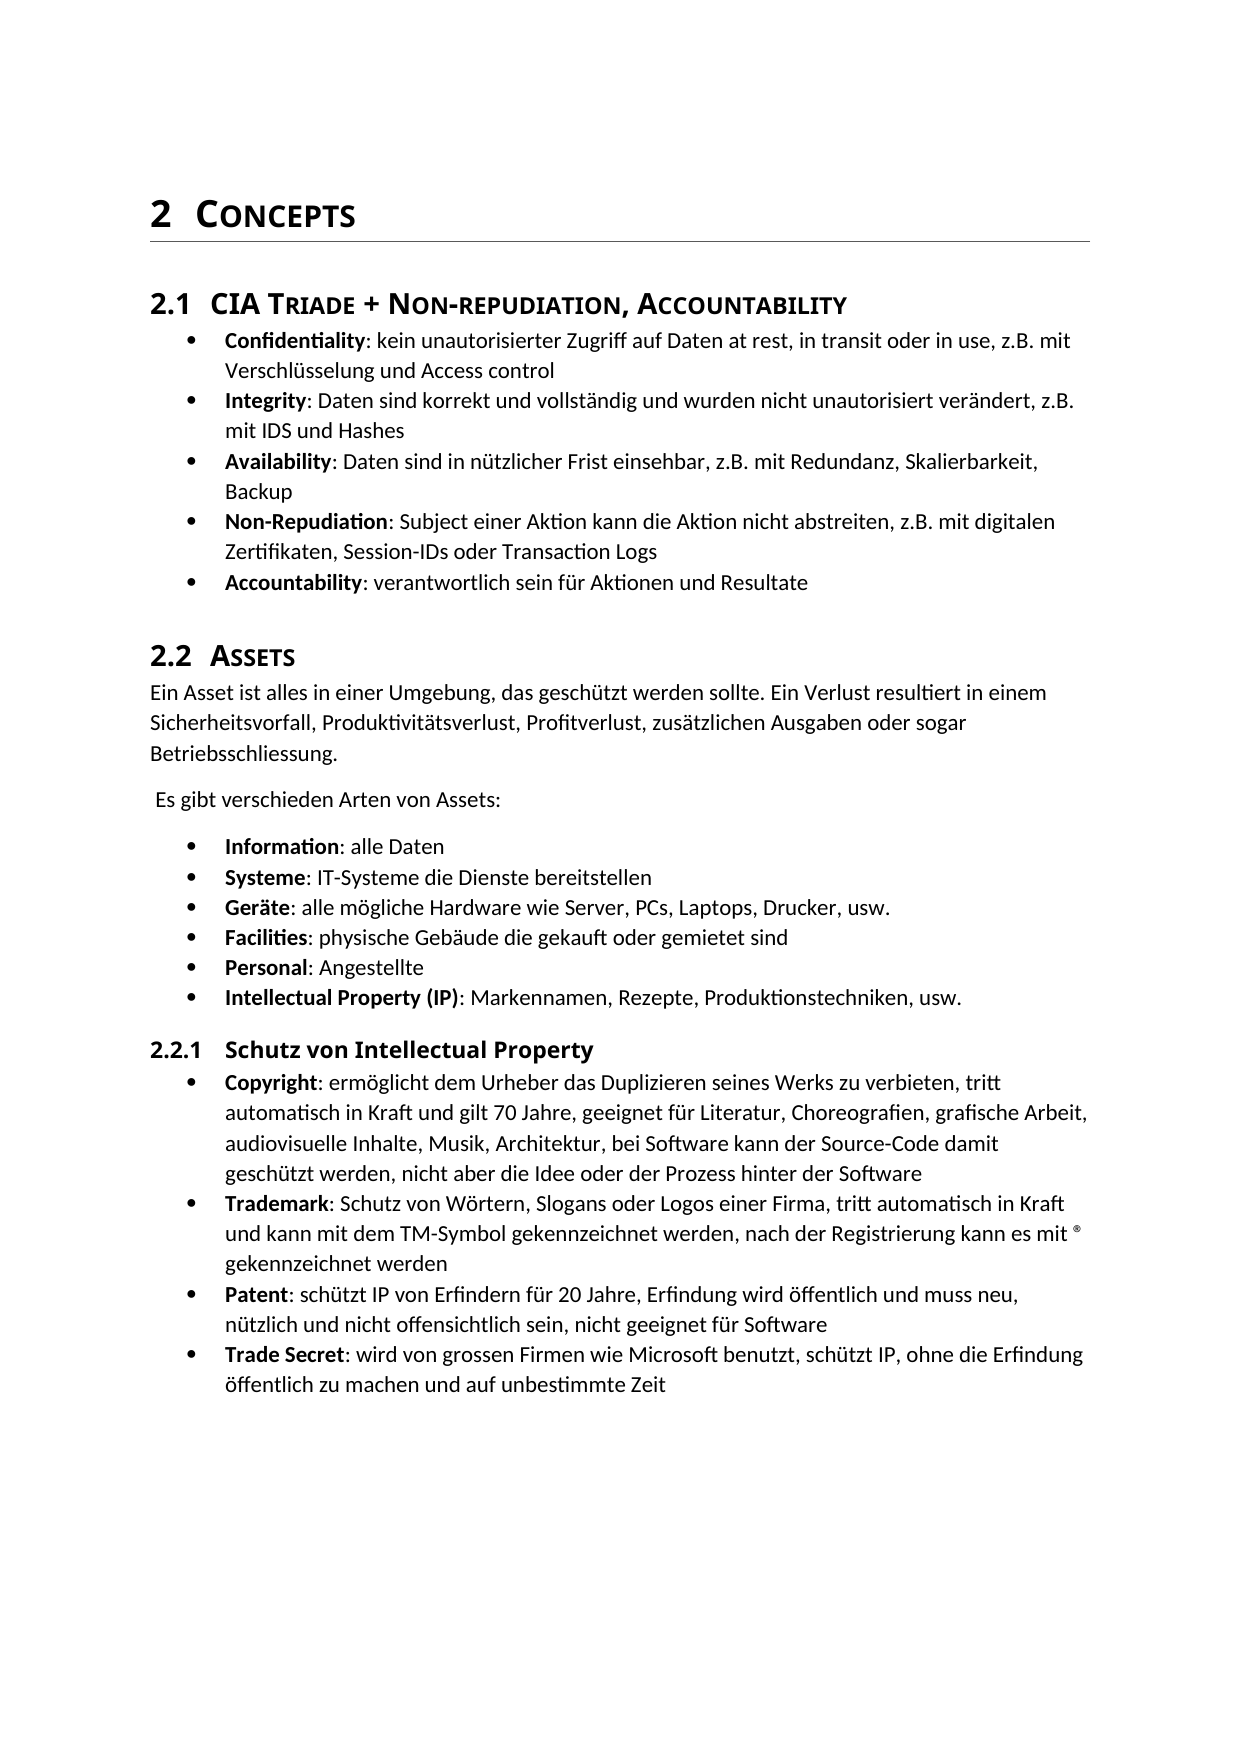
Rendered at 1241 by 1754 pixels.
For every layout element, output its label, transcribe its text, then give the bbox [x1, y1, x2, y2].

list Non-Repudiation: Subject einer Aktion kann die Aktion nicht abstreiten, z.B. mit digitalen Zertifikaten, Session-IDs oder Transaction Logs [187, 507, 1090, 566]
list Systeme: IT-Systeme die Dienste bereitstellen [187, 863, 1090, 891]
list Copyright: ermöglicht dem Urheber das Duplizieren seines Werks zu verbieten, tritt automatisch in Kraft und gilt 70 Jahre, geeignet für Literatur, Choreografien, grafische Arbeit, audiovisuelle Inhalte, Musik, Architektur, bei Software kann der Source-Code damit geschützt werden, nicht aber die Idee oder der Prozess hinter der Software [187, 1068, 1090, 1187]
subtitle Concepts [150, 187, 1090, 241]
list Integrity: Daten sind korrekt und vollständig und wurden nicht unautorisiert verändert, z.B. mit IDS und Hashes [187, 386, 1090, 445]
list Accountability: verantwortlich sein für Aktionen und Resultate [187, 568, 1090, 596]
list Personal: Angestellte [187, 953, 1090, 981]
list Patent: schützt IP von Erfindern für 20 Jahre, Erfindung wird öffentlich und muss neu, nützlich und nicht offensichtlich sein, nicht geeignet für Software [187, 1280, 1090, 1338]
list Confidentiality: kein unautorisierter Zugriff auf Daten at rest, in transit oder in use, z.B. mit Verschlüsselung und Access control [187, 326, 1090, 384]
list Facilities: physische Gebäude die gekauft oder gemietet sind [187, 923, 1090, 951]
list Trade Secret: wird von grossen Firmen wie Microsoft benutzt, schützt IP, ohne die Erfindung öffentlich zu machen und auf unbestimmte Zeit [187, 1340, 1090, 1398]
subtitle Schutz von Intellectual Property [150, 1034, 1090, 1066]
list Availability: Daten sind in nützlicher Frist einsehbar, z.B. mit Redundanz, Skalierbarkeit, Backup [187, 447, 1090, 505]
subtitle Assets [150, 635, 1090, 675]
list Intellectual Property (IP): Markennamen, Rezepte, Produktionstechniken, usw. [187, 983, 1090, 1011]
text Ein Asset ist alles in einer Umgebung, das geschützt werden sollte. Ein Verlust resultiert in einem Sicherheitsvorfall, Produktivitätsverlust, Profitverlust, zusätzlichen Ausgaben oder sogar Betriebsschliessung. [150, 678, 1090, 767]
list Trademark: Schutz von Wörtern, Slogans oder Logos einer Firma, tritt automatisch in Kraft und kann mit dem TM-Symbol gekennzeichnet werden, nach der Registrierung kann es mit ® gekennzeichnet werden [187, 1189, 1090, 1277]
list Information: alle Daten [187, 832, 1090, 860]
list Geräte: alle mögliche Hardware wie Server, PCs, Laptops, Drucker, usw. [187, 893, 1090, 921]
subtitle CIA Triade + Non-repudiation, Accountability [150, 283, 1090, 323]
text Es gibt verschieden Arten von Assets: [150, 786, 1090, 813]
